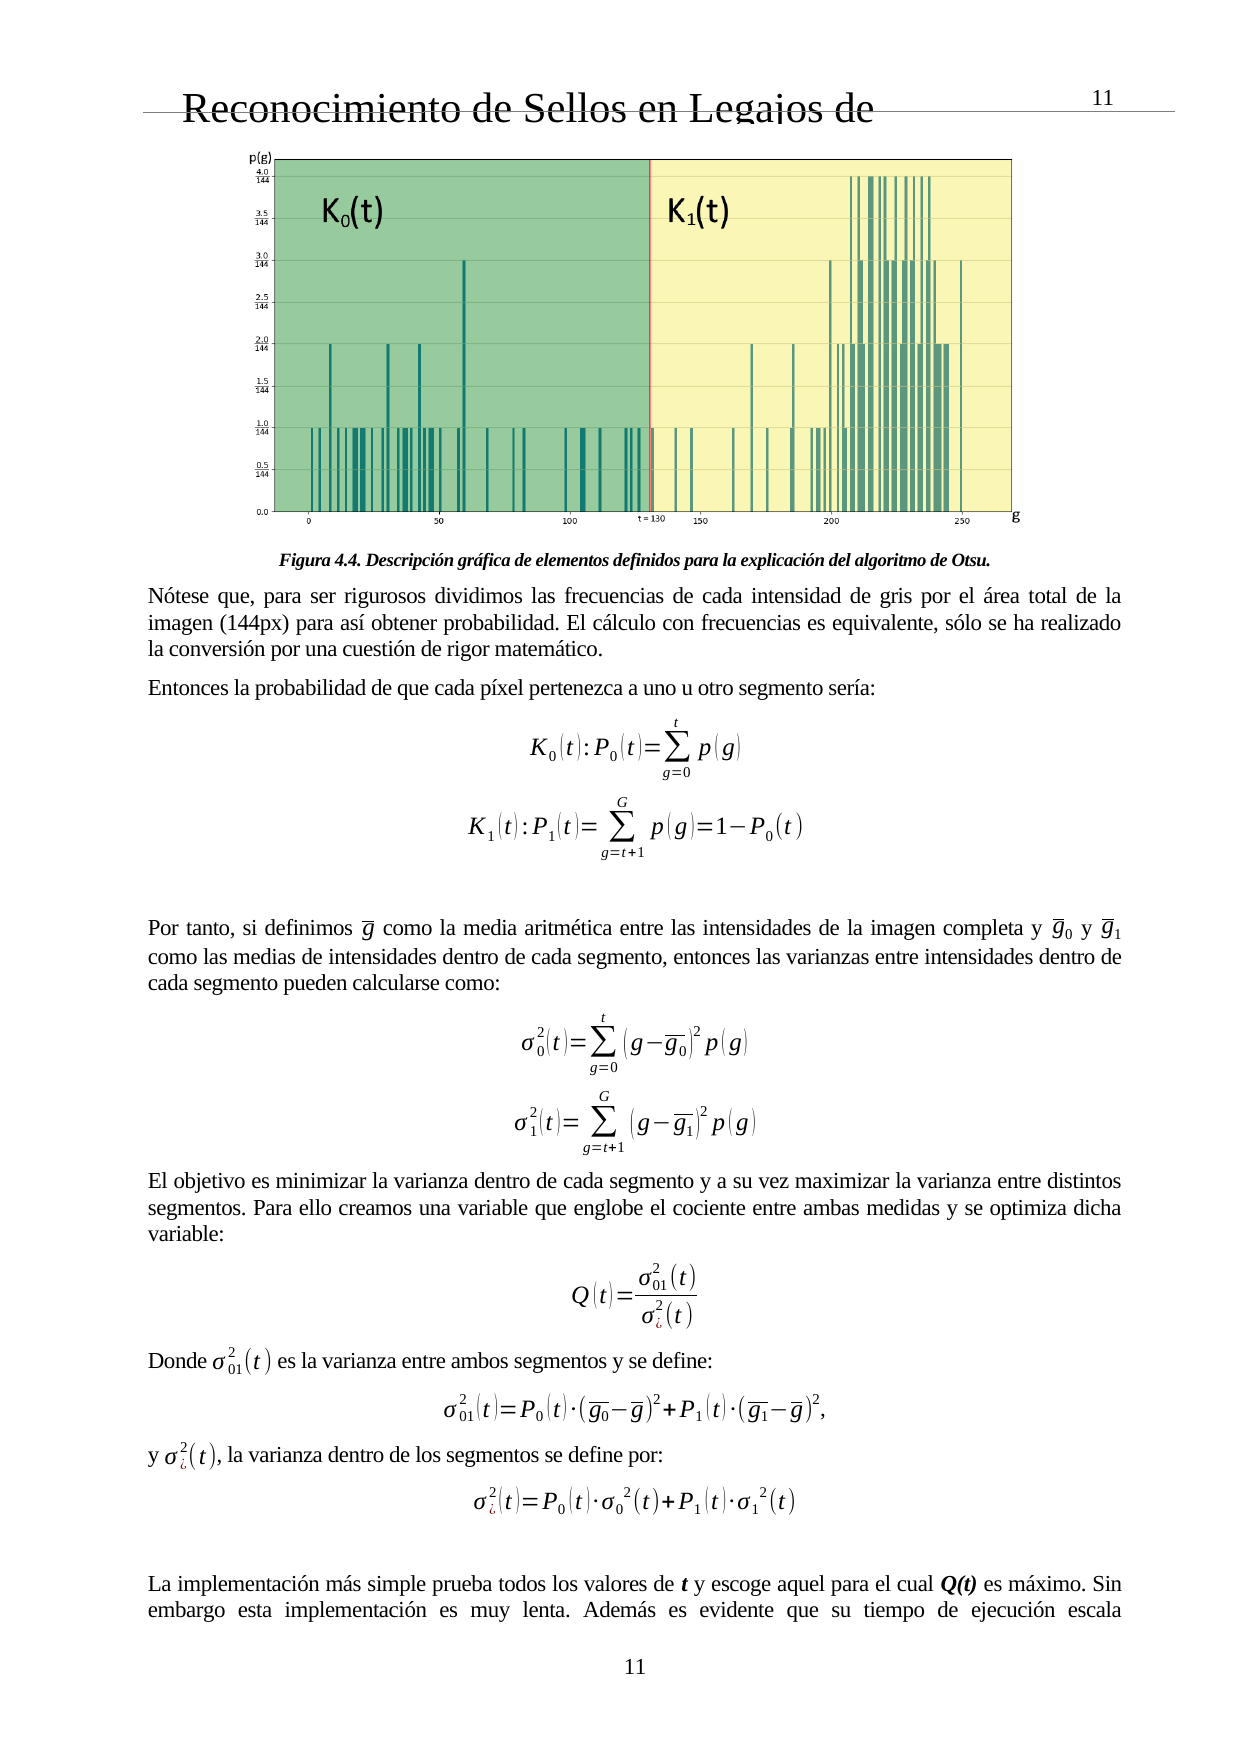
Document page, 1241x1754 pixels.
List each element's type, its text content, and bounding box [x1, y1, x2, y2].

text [148, 1570, 1122, 1622]
text y , la varianza dentro de los segmentos se define por: [148, 1438, 1122, 1471]
text Figura 4.4. Descripción gráfica de elementos definidos para la explicación del algoritmo de Otsu. [148, 548, 1122, 570]
text , [148, 1391, 1122, 1426]
text El objetivo es minimizar la varianza dentro de cada segmento y a su vez maximizar la varianza entre distintos segmentos. Para ello creamos una variable que englobe el cociente entre ambas medidas y se optimiza dicha variable: [148, 1168, 1122, 1247]
text Entonces la probabilidad de que cada píxel pertenezca a uno u otro segmento sería: [148, 674, 1122, 701]
text Nótese que, para ser rigurosos dividimos las frecuencias de cada intensidad de gris por el área total de la imagen (144px) para así obtener probabilidad. El cálculo con frecuencias es equivalente, sólo se ha realizado la conversión por una cuestión de rigor matemático. [148, 583, 1122, 662]
text Donde es la varianza entre ambos segmentos y se define: [148, 1343, 1122, 1378]
text Por tanto, si definimos como la media aritmética entre las intensidades de la imagen completa y y como las medias de intensidades dentro de cada segmento, entonces las varianzas entre intensidades dentro de cada segmento pueden calcularse como: [148, 911, 1122, 996]
picture [247, 147, 1023, 536]
